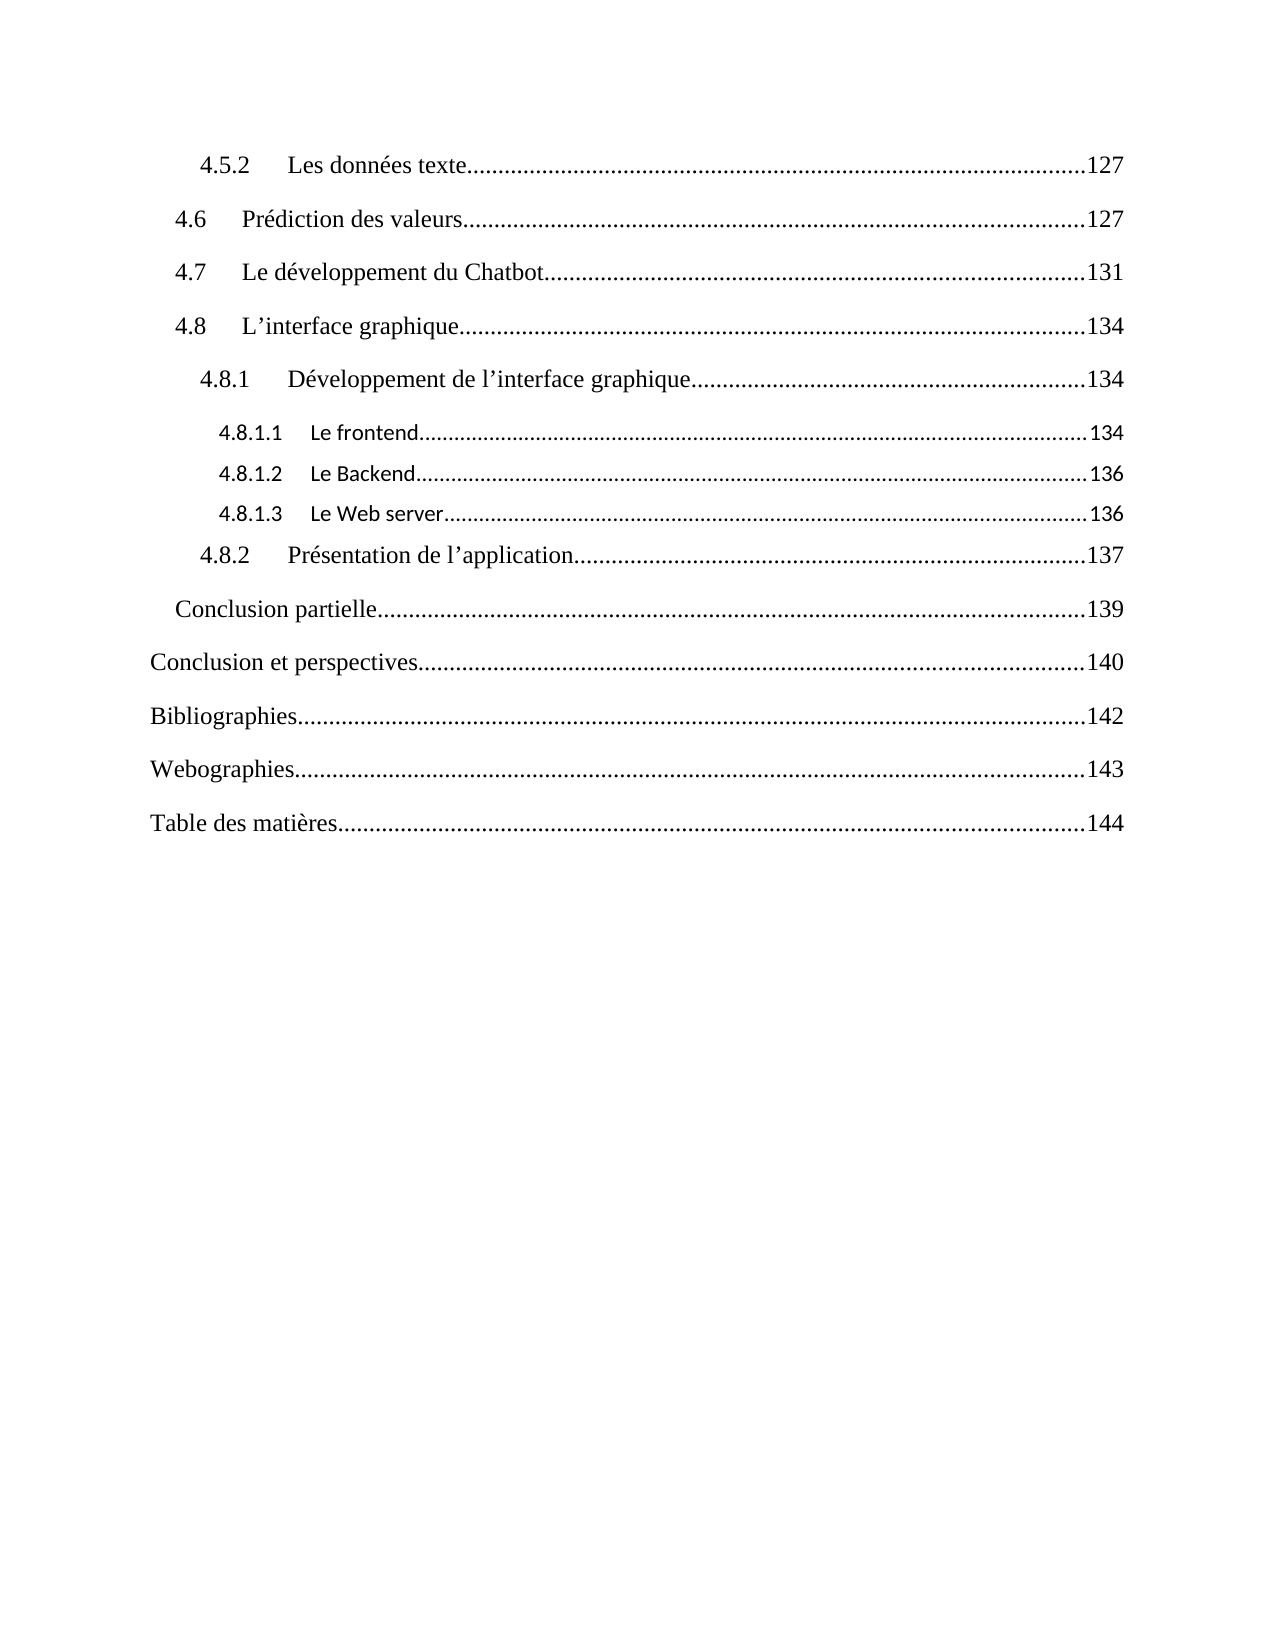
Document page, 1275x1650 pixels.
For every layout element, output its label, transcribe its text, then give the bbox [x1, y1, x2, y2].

text Conclusion et perspectives 140 [150, 647, 1125, 676]
text Conclusion partielle 139 [175, 594, 1125, 622]
text 4.7 Le développement du Chatbot 131 [175, 257, 1125, 286]
text Table des matières 144 [150, 808, 1125, 837]
text 4.8.1 Développement de l’interface graphique 134 [200, 364, 1125, 393]
text 4.8 L’interface graphique 134 [175, 311, 1125, 340]
text Bibliographies 142 [150, 701, 1125, 729]
text 4.8.1.1 Le frontend 134 [219, 418, 1125, 446]
text 4.8.1.2 Le Backend 136 [219, 459, 1125, 487]
text 4.8.1.3 Le Web server 136 [219, 499, 1125, 527]
text 4.5.2 Les données texte 127 [200, 150, 1125, 179]
text 4.8.2 Présentation de l’application 137 [200, 540, 1125, 569]
text Webographies 143 [150, 754, 1125, 783]
text 4.6 Prédiction des valeurs 127 [175, 204, 1125, 232]
